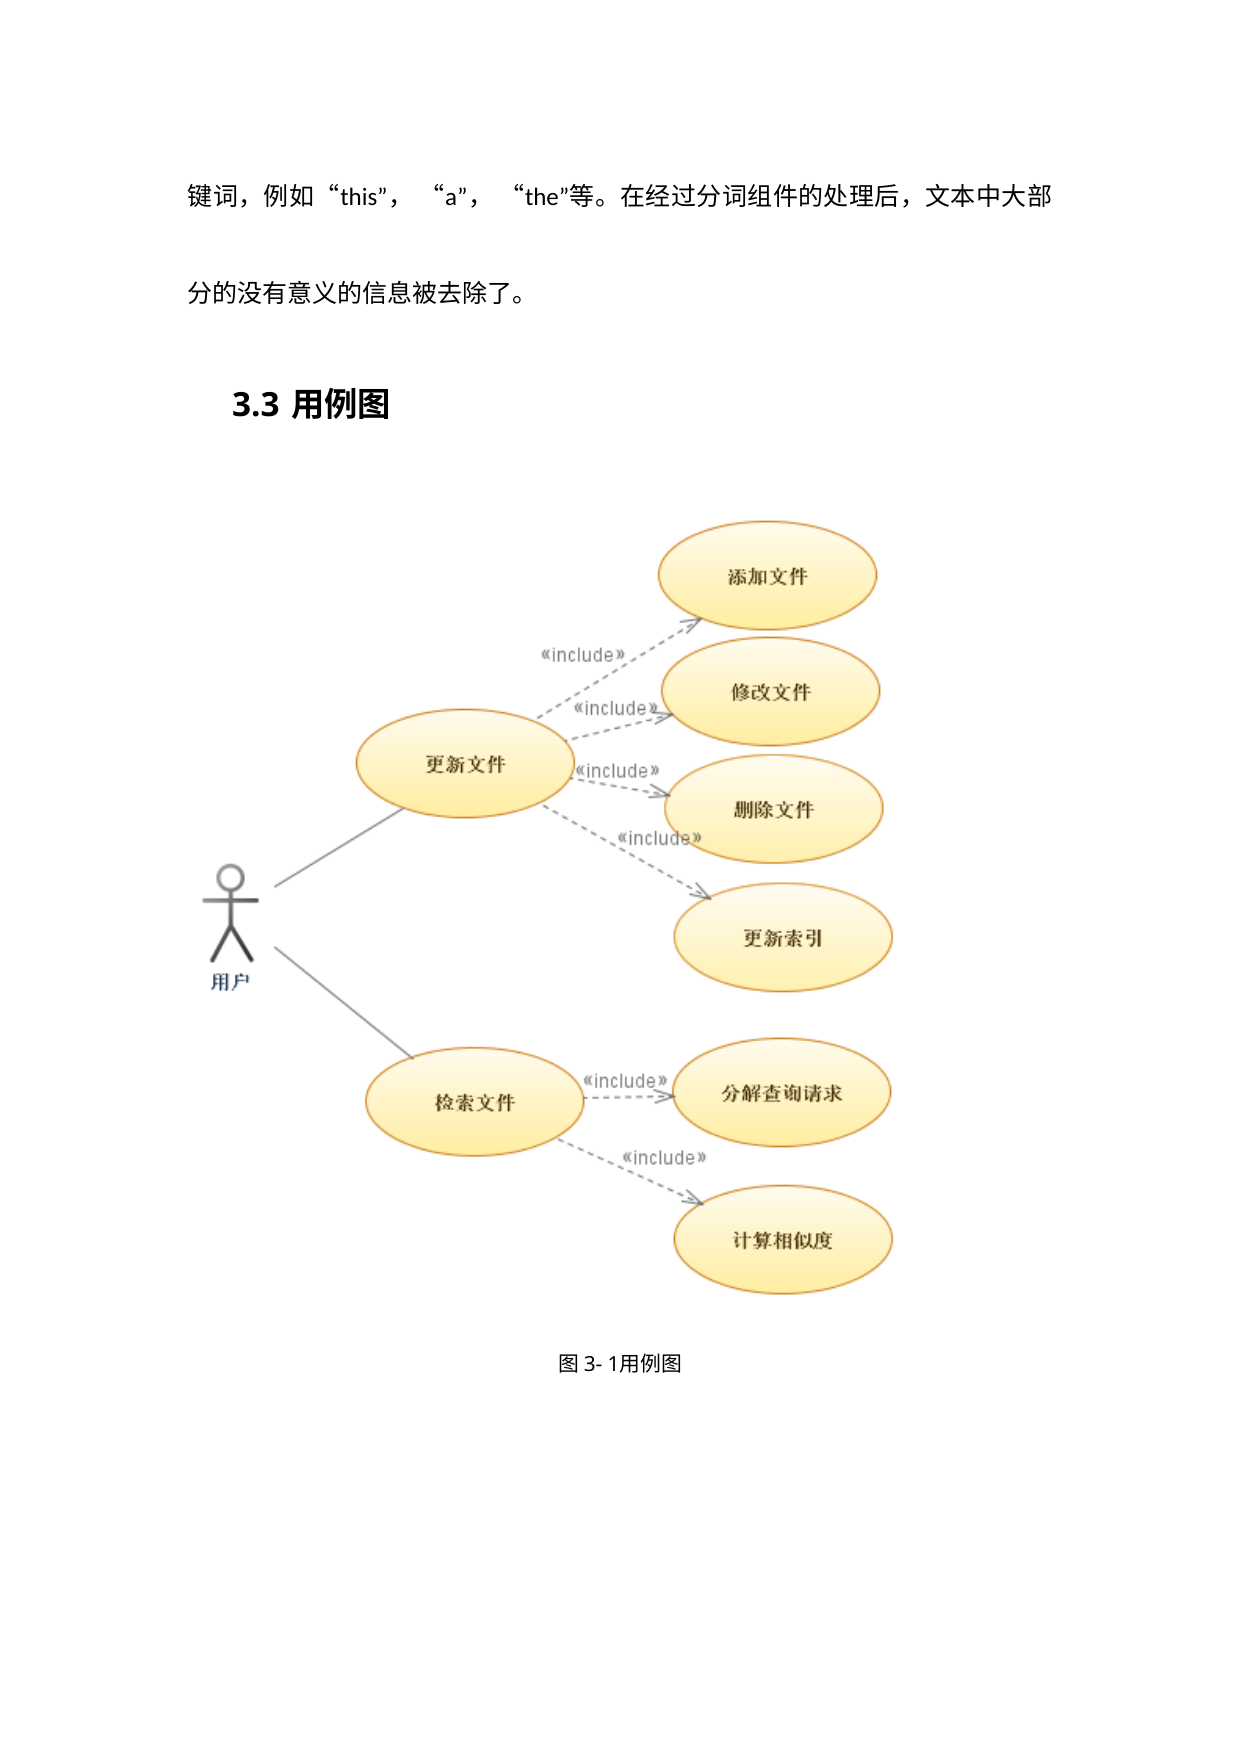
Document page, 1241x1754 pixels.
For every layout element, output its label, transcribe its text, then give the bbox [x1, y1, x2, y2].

subtitle 用例图 [232, 370, 1053, 435]
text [187, 162, 1053, 324]
text 图3- 1用例图 [187, 1347, 1053, 1379]
picture [187, 497, 937, 1312]
